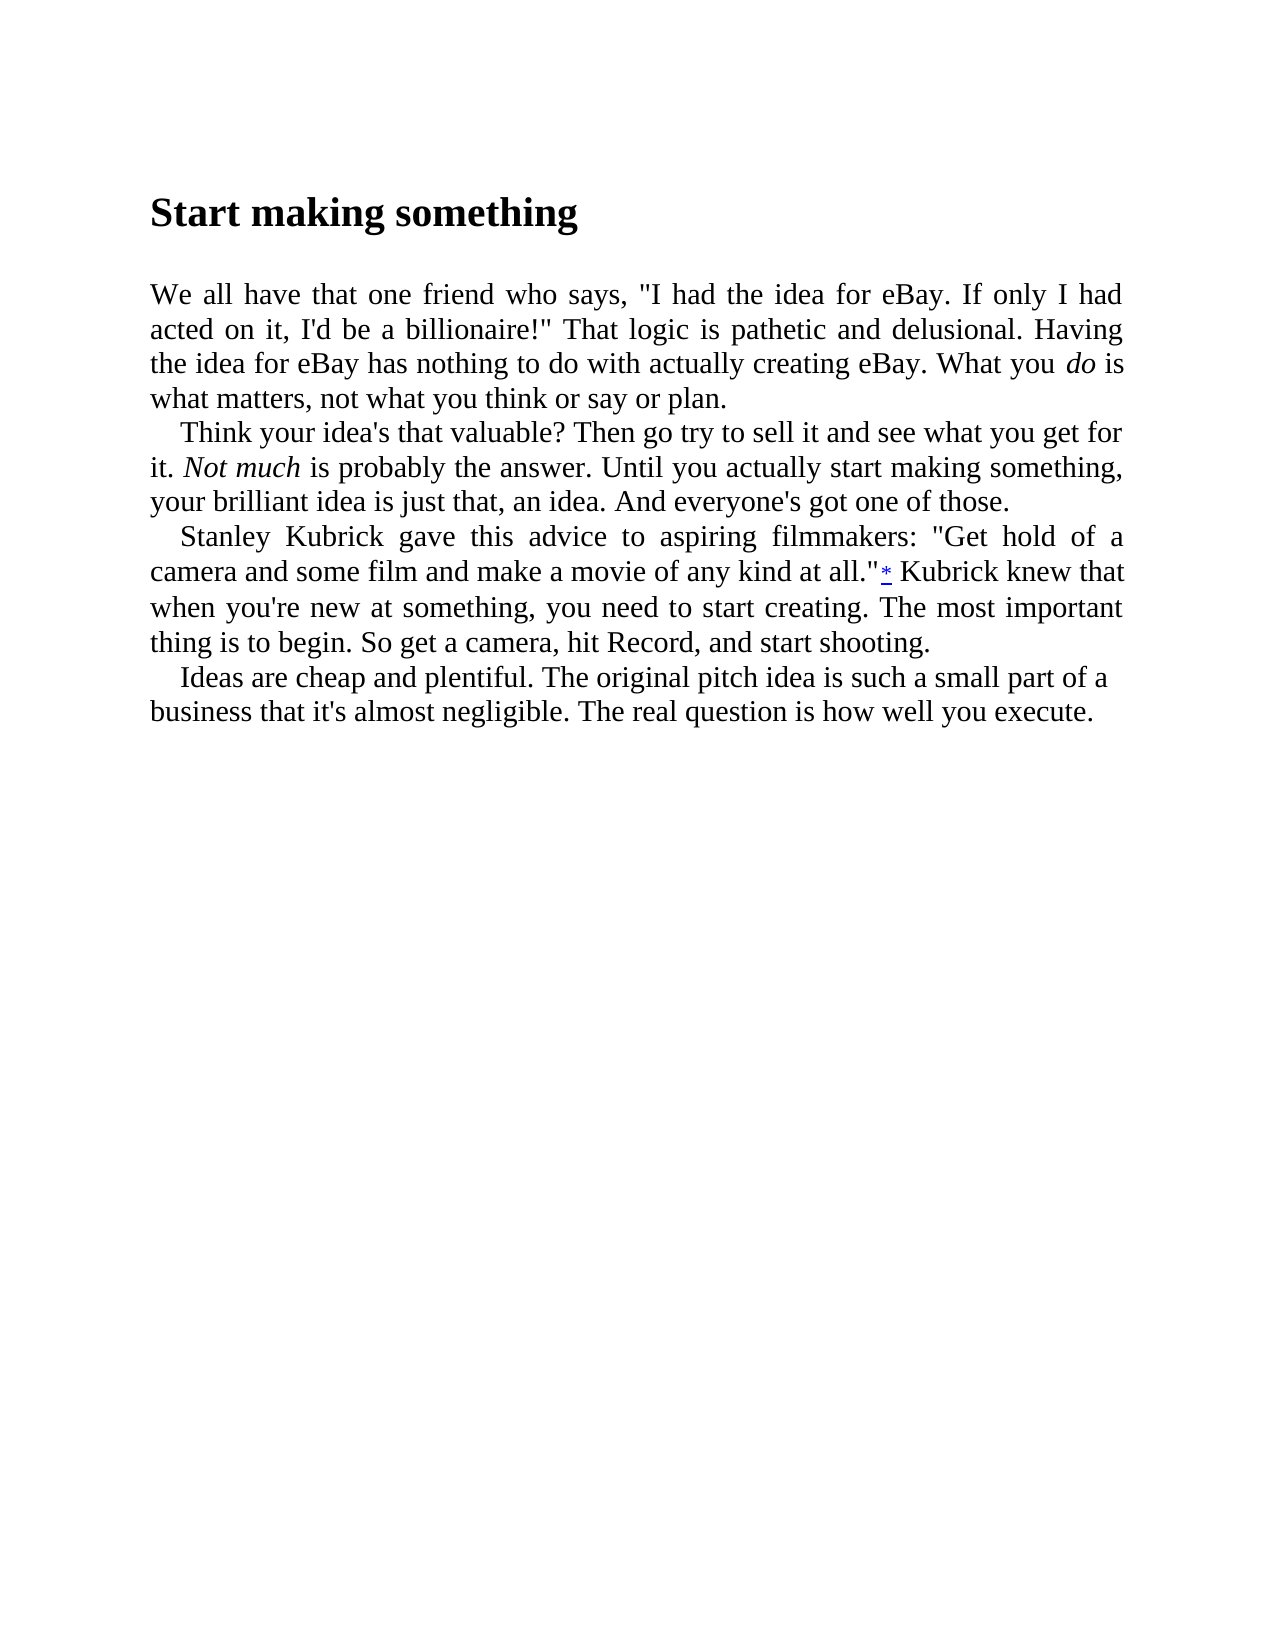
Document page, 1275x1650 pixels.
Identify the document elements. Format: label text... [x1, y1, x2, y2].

text We all have that one friend who says, "I had the idea for eBay. If only I had acted on it, I'd be a billionaire!" That logic is pathetic and delusional. Having the idea for eBay has nothing to do with actually creating eBay. What you do is what matters, not what you think or say or plan. [150, 277, 1124, 415]
text Start making something [150, 193, 1127, 235]
text Think your idea's that valuable? Then go try to sell it and see what you get for it. Not much is probably the answer. Until you actually start making something, your brilliant idea is just that, an idea. And everyone's got one of those. [150, 415, 1124, 518]
text Stanley Kubrick gave this advice to aspiring filmmakers: "Get hold of a camera and some film and make a movie of any kind at all."* Kubrick knew that when you're new at something, you need to start creating. The most important thing is to begin. So get a camera, hit Record, and start shooting. [150, 518, 1125, 659]
text Ideas are cheap and plentiful. The original pitch idea is such a small part of a business that it's almost negligible. The real question is how well you execute. [150, 659, 1127, 728]
